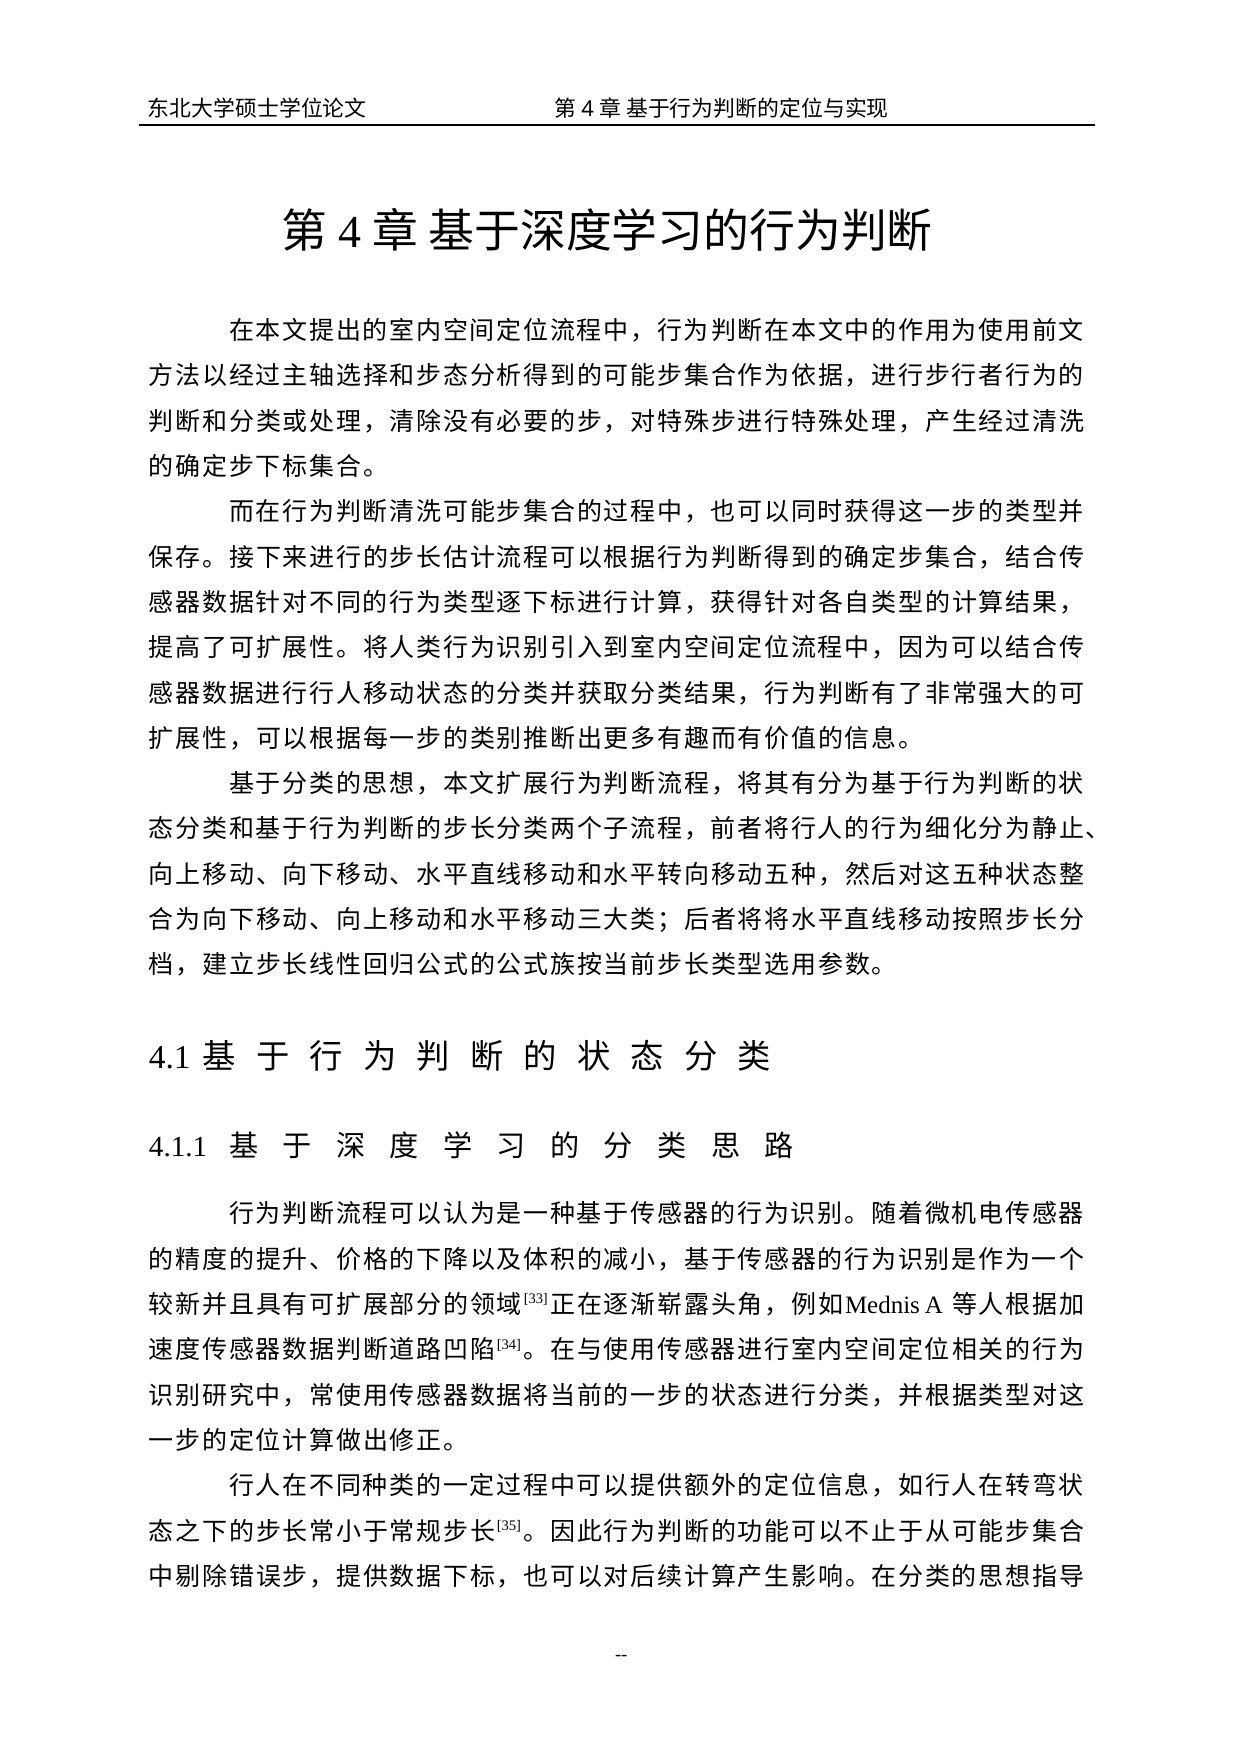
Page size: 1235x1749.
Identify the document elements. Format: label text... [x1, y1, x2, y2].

subtitle 基于深度学习的行为判断 [202, 194, 1086, 261]
subtitle 基于行为判断的状态分类 [149, 1008, 1086, 1099]
text 行为判断流程可以认为是一种基于传感器的行为识别。随着微机电传感器的精度的提升、价格的下降以及体积的减小，基于传感器的行为识别是作为一个较新并且具有可扩展部分的领域[33]正在逐渐崭露头角，例如Mednis A等人根据加速度传感器数据判断道路凹陷[34]。在与使用传感器进行室内空间定位相关的行为识别研究中，常使用传感器数据将当前的一步的状态进行分类，并根据类型对这一步的定位计算做出修正。 [149, 1189, 1086, 1461]
text 在本文提出的室内空间定位流程中，行为判断在本文中的作用为使用前文方法以经过主轴选择和步态分析得到的可能步集合作为依据，进行步行者行为的判断和分类或处理，清除没有必要的步，对特殊步进行特殊处理，产生经过清洗的确定步下标集合。 [149, 306, 1086, 487]
text 而在行为判断清洗可能步集合的过程中，也可以同时获得这一步的类型并保存。接下来进行的步长估计流程可以根据行为判断得到的确定步集合，结合传感器数据针对不同的行为类型逐下标进行计算，获得针对各自类型的计算结果，提高了可扩展性。将人类行为识别引入到室内空间定位流程中，因为可以结合传感器数据进行行人移动状态的分类并获取分类结果，行为判断有了非常强大的可扩展性，可以根据每一步的类别推断出更多有趣而有价值的信息。 [149, 487, 1086, 759]
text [149, 1461, 1086, 1597]
text 基于分类的思想，本文扩展行为判断流程，将其有分为基于行为判断的状态分类和基于行为判断的步长分类两个子流程，前者将行人的行为细化分为静止、向上移动、向下移动、水平直线移动和水平转向移动五种，然后对这五种状态整合为向下移动、向上移动和水平移动三大类；后者将将水平直线移动按照步长分档，建立步长线性回归公式的公式族按当前步长类型选用参数。 [149, 759, 1086, 986]
subtitle 基于深度学习的分类思路 [143, 1122, 1086, 1167]
